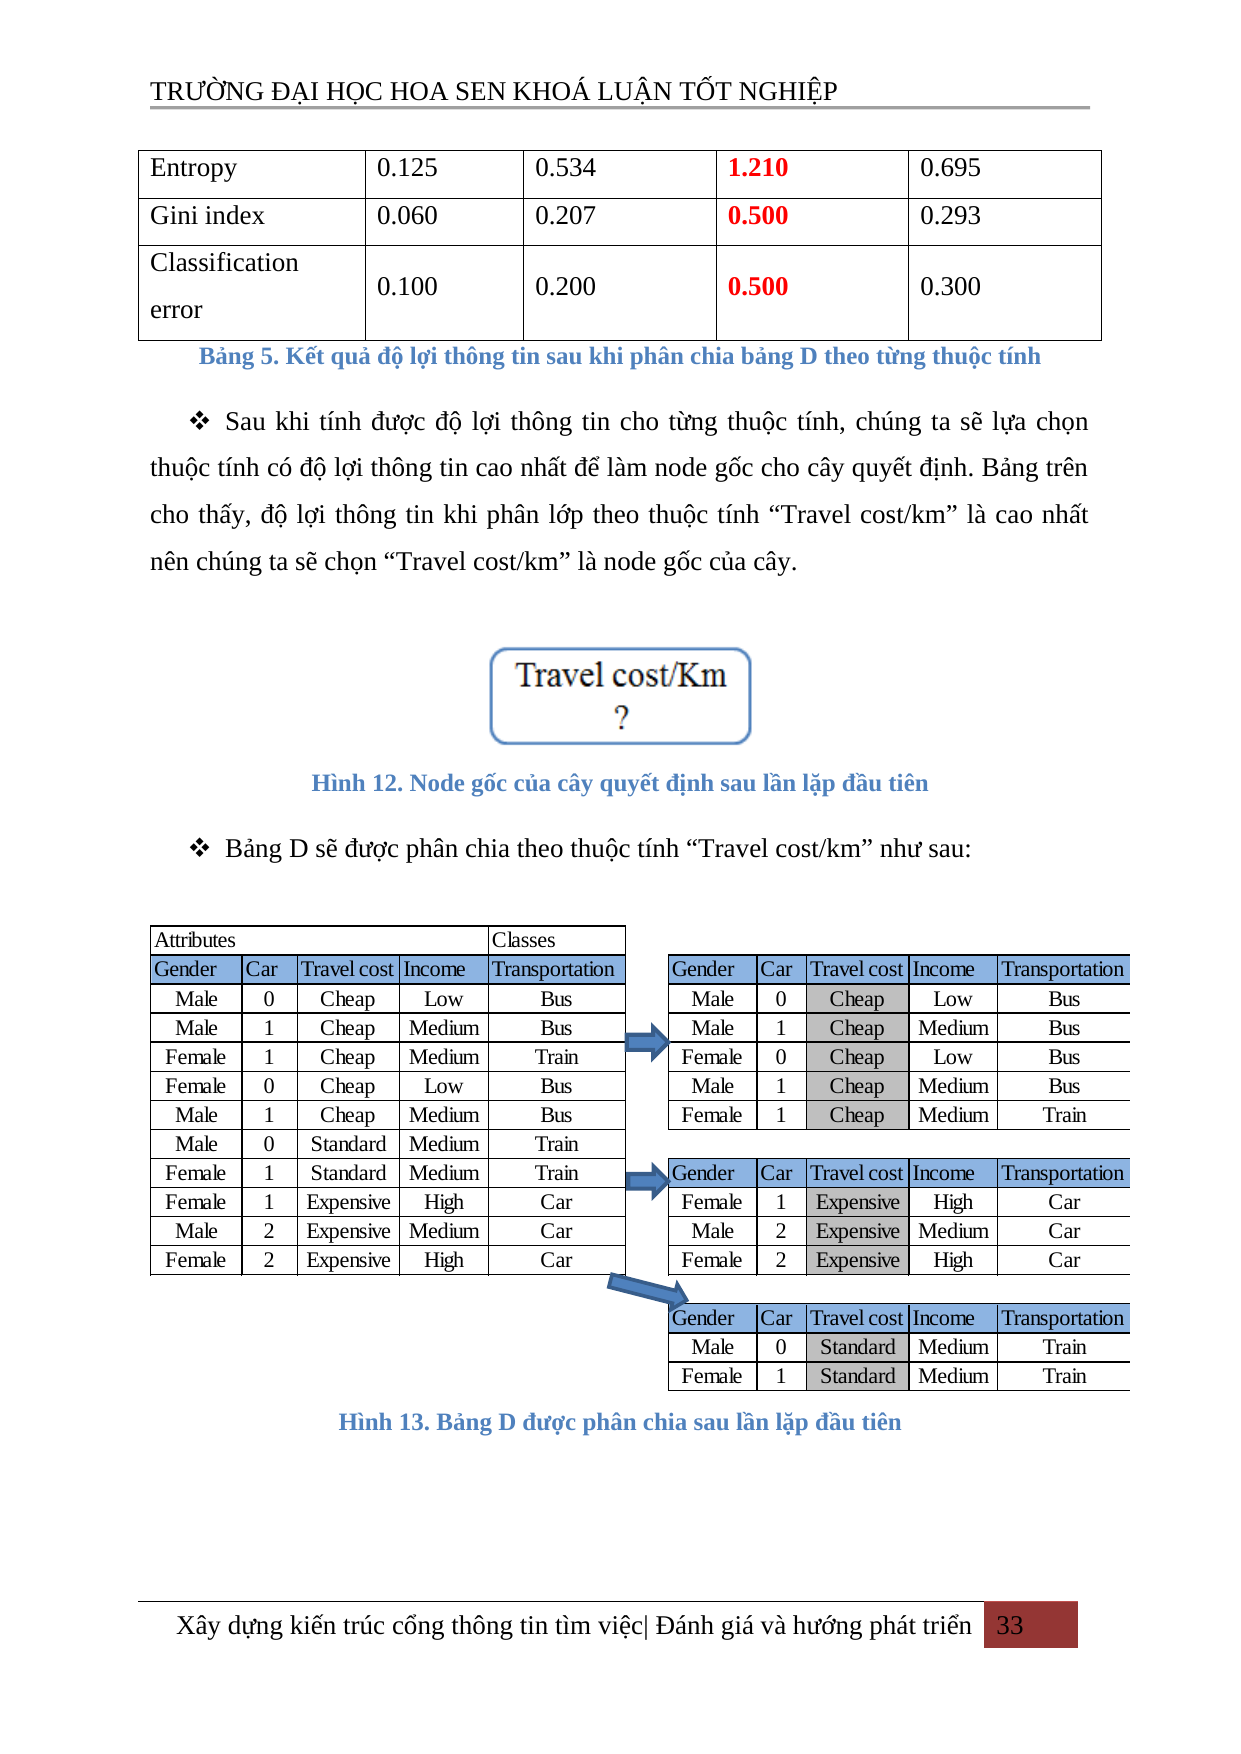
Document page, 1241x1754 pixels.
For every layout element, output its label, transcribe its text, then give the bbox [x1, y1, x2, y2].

text Hình 12. Node gốc của cây quyết định sau lần lặp đầu tiên [150, 768, 1090, 797]
list Bảng D sẽ được phân chia theo thuộc tính “Travel cost/km” như sau: [187, 832, 1090, 863]
table_cell 1.210 [717, 151, 908, 198]
table_cell 0.695 [909, 151, 1101, 198]
table_cell 0.300 [909, 246, 1101, 340]
table_cell Entropy [139, 151, 365, 198]
table_cell 0.100 [366, 246, 523, 340]
table_cell 0.500 [717, 246, 908, 340]
table_cell 0.060 [366, 199, 523, 245]
text Bảng 5. Kết quả độ lợi thông tin sau khi phân chia bảng D theo từng thuộc tính [150, 341, 1090, 369]
table_cell 0.534 [524, 151, 716, 198]
table_cell 0.207 [524, 199, 716, 245]
table_cell 0.125 [366, 151, 523, 198]
table_cell 0.200 [524, 246, 716, 340]
table_cell 0.500 [717, 199, 908, 245]
list Sau khi tính được độ lợi thông tin cho từng thuộc tính, chúng ta sẽ lựa chọn thuộc tính có độ lợi thông tin cao nhất để làm node gốc cho cây quyết định. Bảng trên cho thấy, độ lợi thông tin khi phân lớp theo thuộc tính “Travel cost/km” là cao nhất nên chúng ta sẽ chọn “Travel cost/km” là node gốc của cây. [150, 405, 1090, 576]
table_cell 0.293 [909, 199, 1101, 245]
table_cell Classification error [139, 246, 365, 340]
text Hình 13. Bảng D được phân chia sau lần lặp đầu tiên [150, 1407, 1090, 1436]
picture [482, 638, 758, 753]
table_cell Gini index [139, 199, 365, 245]
